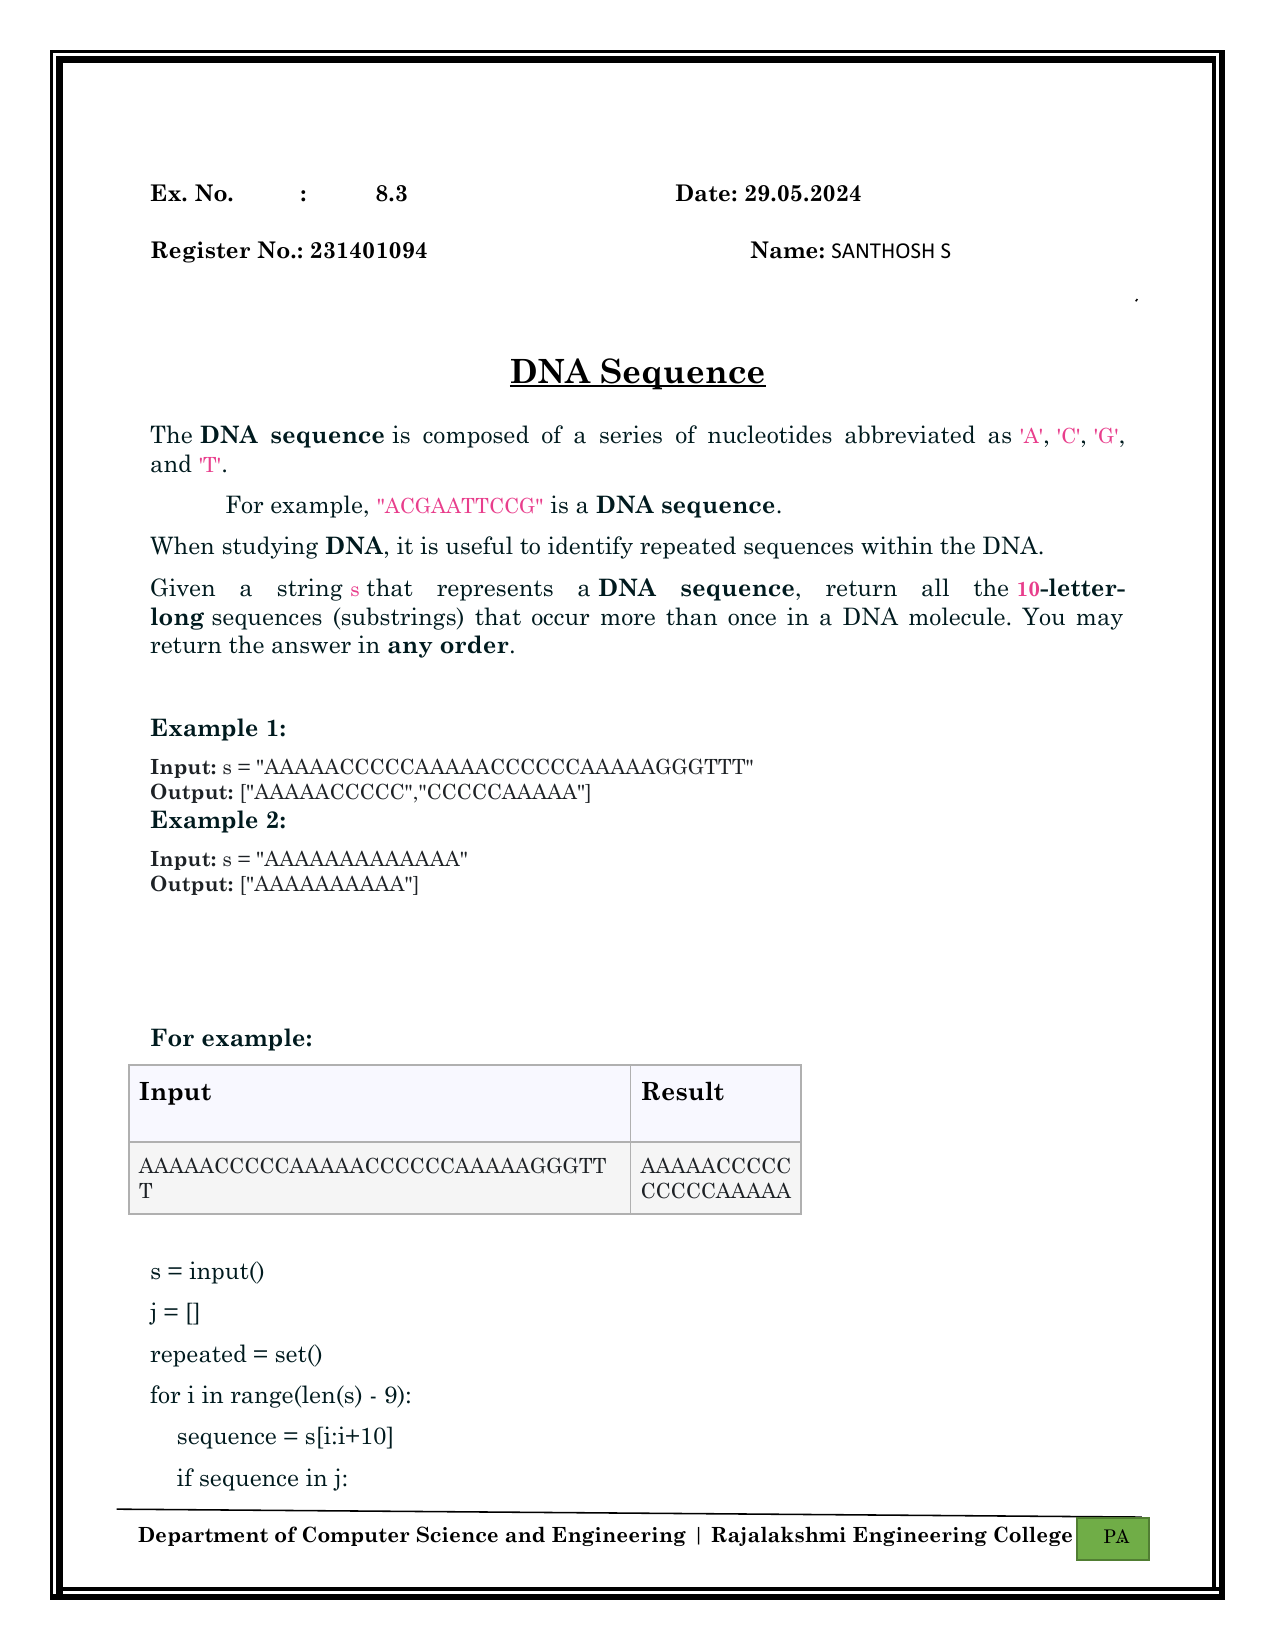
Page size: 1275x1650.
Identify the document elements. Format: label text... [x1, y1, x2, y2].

text Output: ["AAAAACCCCC","CCCCCAAAAA"] [150, 779, 1125, 804]
text for i in range(len(s) - 9): [150, 1380, 1125, 1409]
text For example: [150, 1023, 1125, 1052]
text Ex. No. : 8.3 Date: 29.05.2024 [150, 179, 1125, 207]
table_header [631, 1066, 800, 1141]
text sequence = s[i:i+10] [150, 1421, 1125, 1450]
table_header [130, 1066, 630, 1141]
text Input: s = "AAAAACCCCCAAAAACCCCCCAAAAAGGGTTT" [150, 754, 1125, 779]
text Output: ["AAAAAAAAAA"] [150, 871, 1125, 896]
text The DNA sequence is composed of a series of nucleotides abbreviated as 'A', 'C', 'G', and 'T'. [150, 419, 1125, 477]
text DNA Sequence [150, 350, 1125, 390]
text Example 1: [150, 713, 1125, 742]
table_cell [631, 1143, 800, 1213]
text When studying DNA, it is useful to identify repeated sequences within the DNA. [150, 531, 1125, 560]
text Input: s = "AAAAAAAAAAAAA" [150, 846, 1125, 871]
text s = input() [150, 1256, 1125, 1284]
text j = [] [150, 1297, 1125, 1326]
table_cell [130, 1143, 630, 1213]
text Example 2: [150, 804, 1125, 833]
text Given a string s that represents a DNA sequence, return all the 10-letter-long sequences (substrings) that occur more than once in a DNA molecule. You may return the answer in any order. [150, 572, 1125, 659]
text if sequence in j: [150, 1462, 1125, 1491]
text Register No.: 231401094 Name: SANTHOSH S [150, 236, 1125, 264]
text repeated = set() [150, 1338, 1125, 1367]
text For example, "ACGAATTCCG" is a DNA sequence. [150, 490, 1125, 518]
